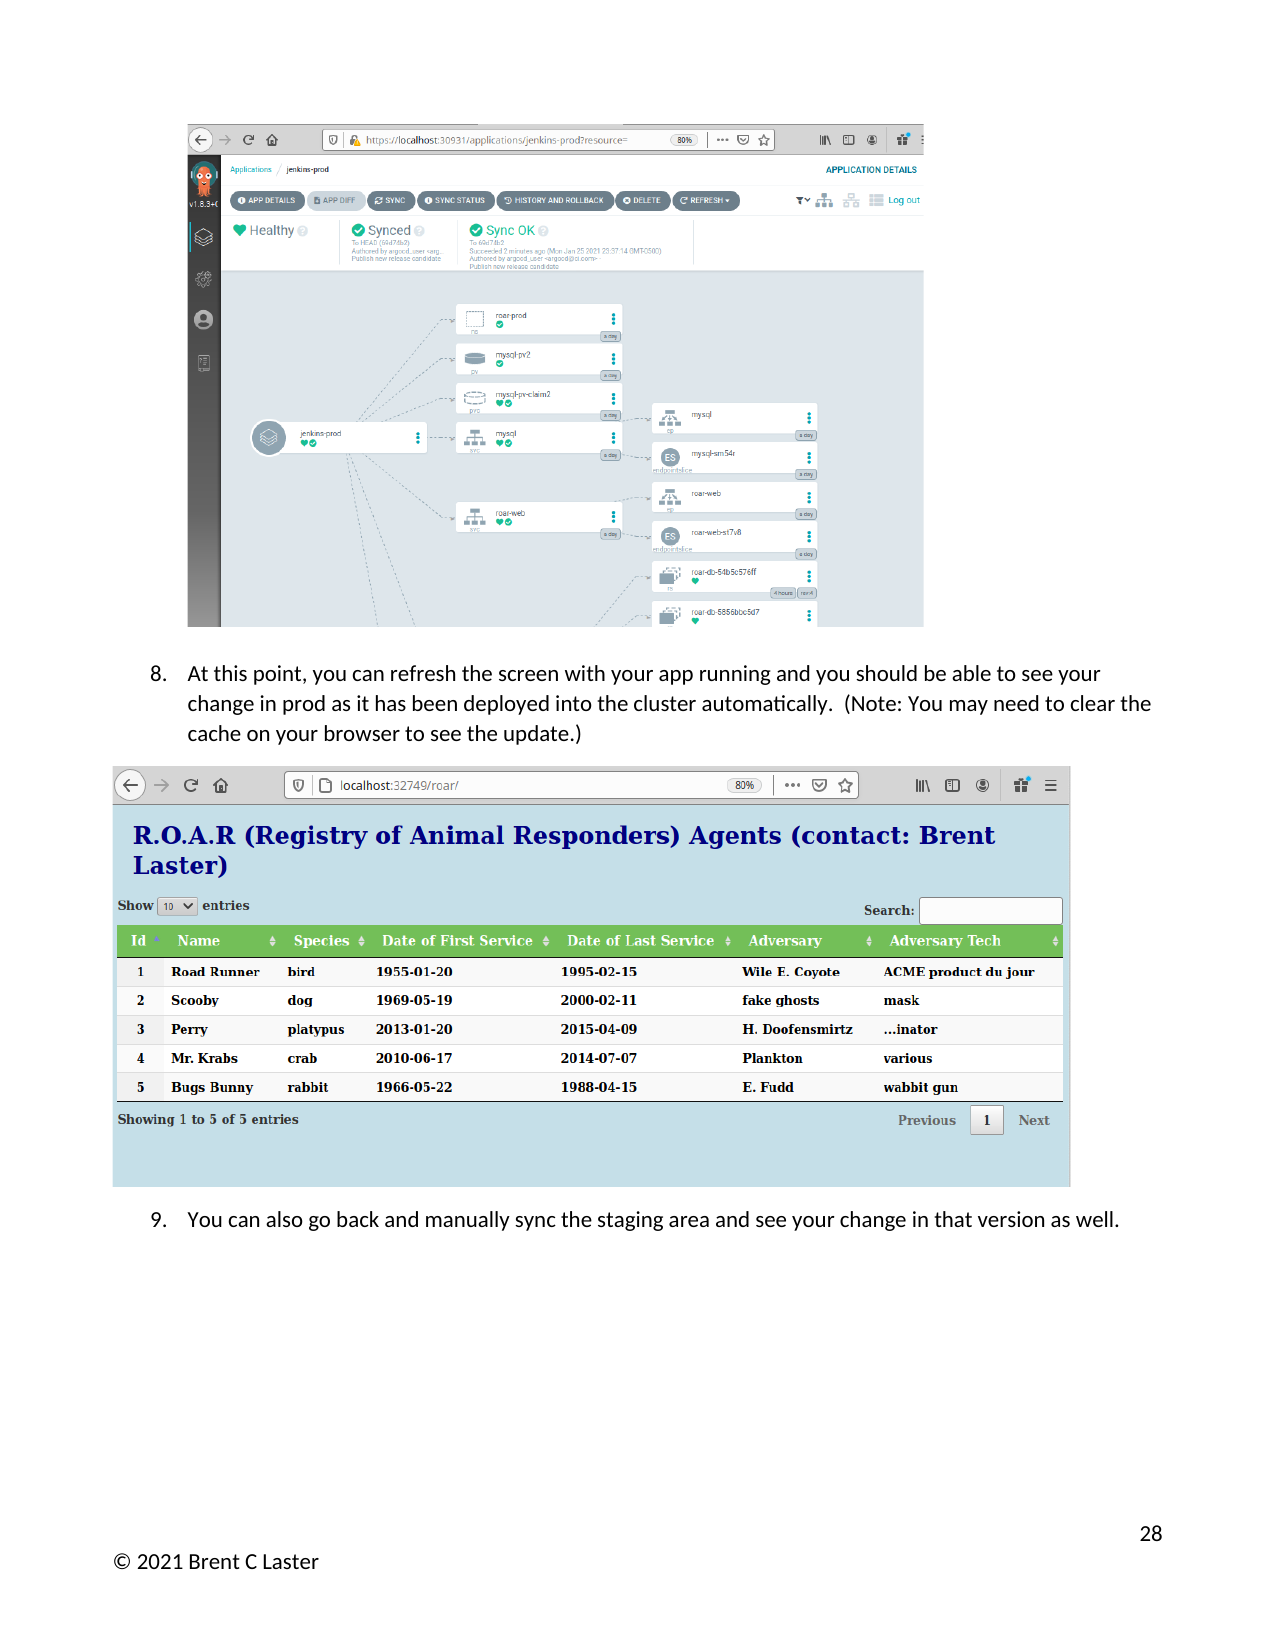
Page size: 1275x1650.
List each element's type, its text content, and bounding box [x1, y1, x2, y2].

picture [112, 766, 1071, 1187]
list You can also go back and manually sync the staging area and see your change in that version as well. [150, 1205, 1162, 1233]
picture [187, 124, 924, 627]
list At this point, you can refresh the screen with your app running and you should be able to see your change in prod as it has been deployed into the cluster automatically. (Note: You may need to clear the cache on your browser to see the update.) [150, 659, 1162, 747]
